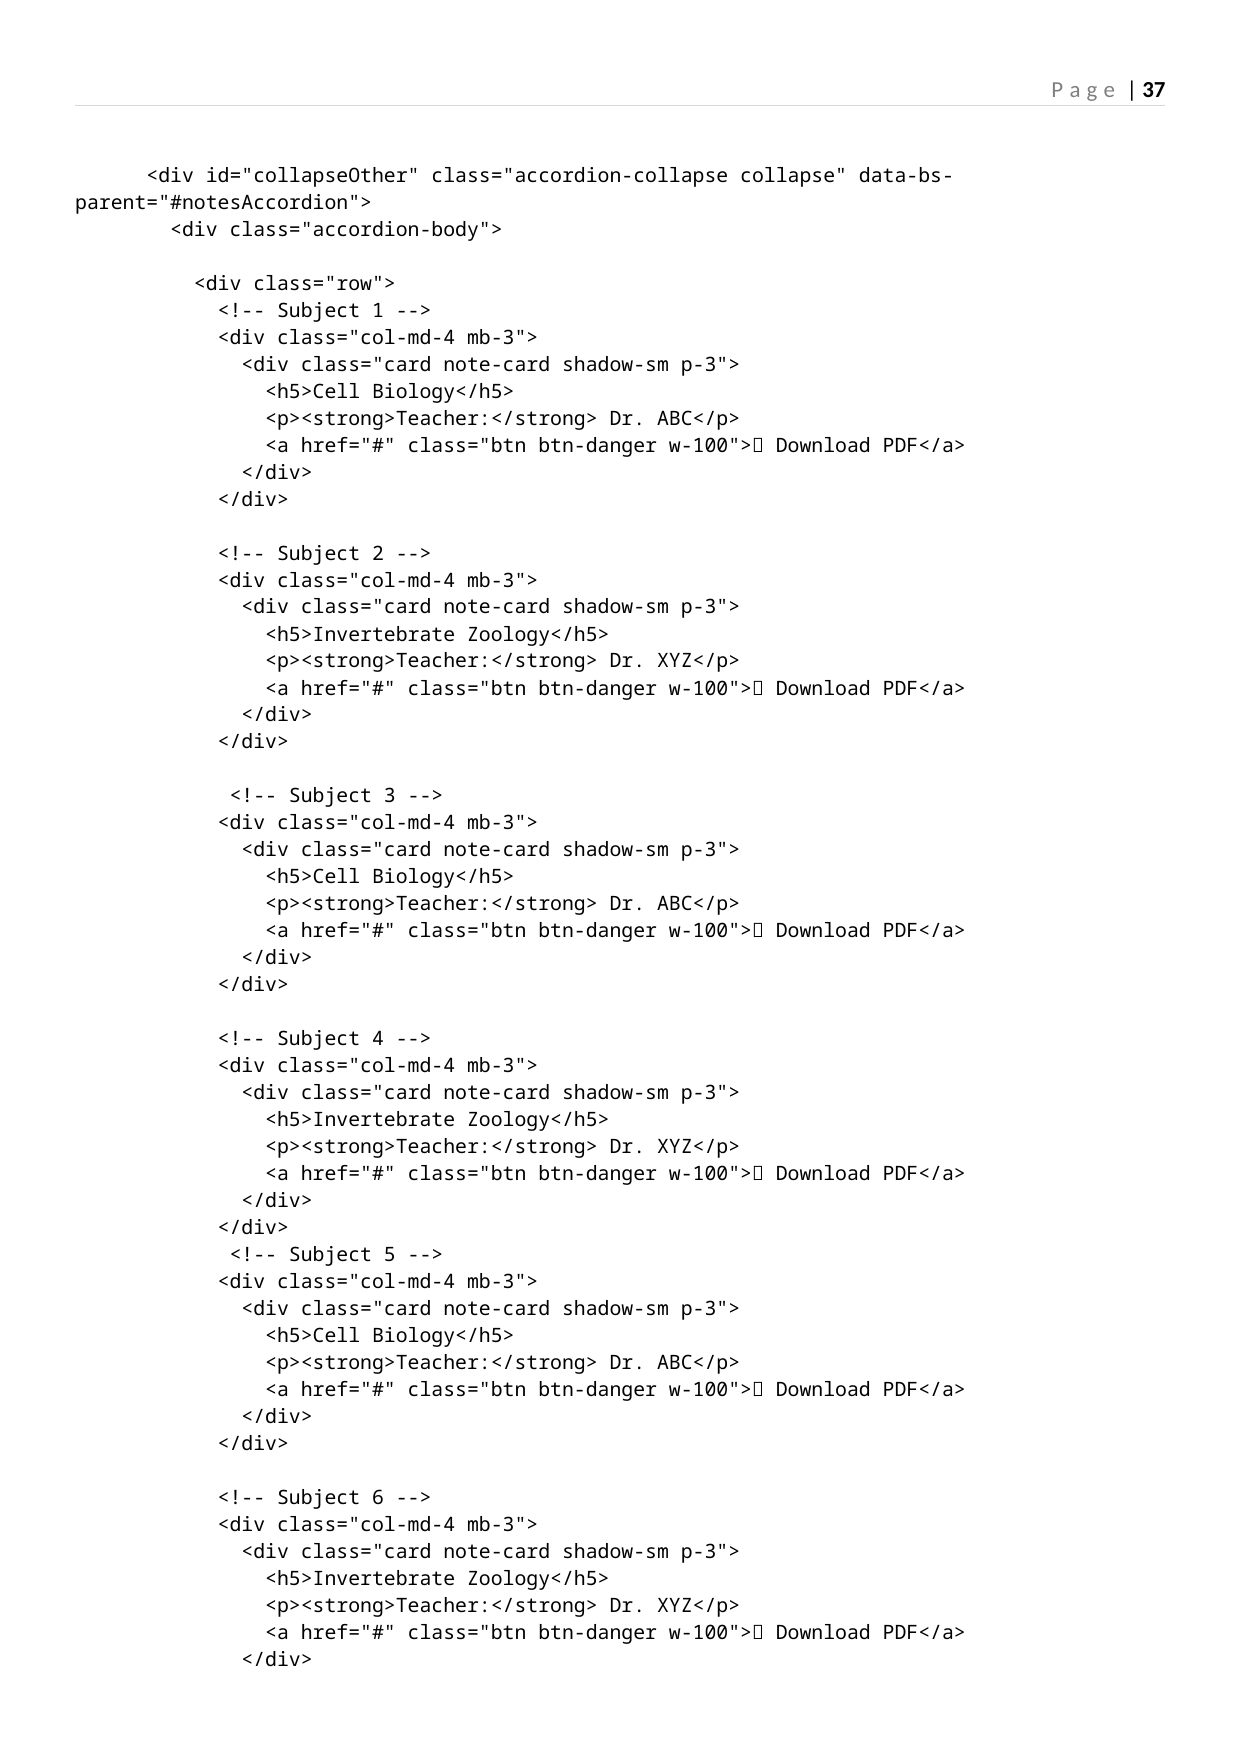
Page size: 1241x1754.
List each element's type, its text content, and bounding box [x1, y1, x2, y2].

text <h5>Cell Biology</h5> [75, 863, 1165, 889]
text <div class="col-md-4 mb-3"> [75, 1510, 1165, 1537]
text <div class="col-md-4 mb-3"> [75, 1051, 1165, 1078]
text <h5>Invertebrate Zoology</h5> [75, 1564, 1165, 1591]
text <!-- Subject 4 --> [75, 1024, 1165, 1051]
text <a href="#" class="btn btn-danger w-100">📄 Download PDF</a> [75, 1375, 1165, 1402]
text </div> [75, 943, 1165, 971]
text <div class="col-md-4 mb-3"> [75, 809, 1165, 836]
text <a href="#" class="btn btn-danger w-100">📄 Download PDF</a> [75, 431, 1165, 458]
text <a href="#" class="btn btn-danger w-100">📄 Download PDF</a> [75, 1159, 1165, 1186]
text </div> [75, 1213, 1165, 1240]
text <a href="#" class="btn btn-danger w-100">📄 Download PDF</a> [75, 1618, 1165, 1645]
text <!-- Subject 1 --> [75, 296, 1165, 323]
text <h5>Cell Biology</h5> [75, 1321, 1165, 1348]
text <div class="accordion-body"> [75, 215, 1165, 242]
text </div> [75, 728, 1165, 755]
text <!-- Subject 3 --> [75, 782, 1165, 809]
text <!-- Subject 5 --> [75, 1240, 1165, 1267]
text </div> [75, 458, 1165, 485]
text </div> [75, 1429, 1165, 1456]
text <a href="#" class="btn btn-danger w-100">📄 Download PDF</a> [75, 674, 1165, 701]
text </div> [75, 1186, 1165, 1213]
text <a href="#" class="btn btn-danger w-100">📄 Download PDF</a> [75, 917, 1165, 943]
text <div class="col-md-4 mb-3"> [75, 323, 1165, 350]
text <div class="card note-card shadow-sm p-3"> [75, 593, 1165, 620]
text </div> [75, 485, 1165, 512]
text <p><strong>Teacher:</strong> Dr. ABC</p> [75, 404, 1165, 431]
text <div class="card note-card shadow-sm p-3"> [75, 350, 1165, 377]
text <div id="collapseOther" class="accordion-collapse collapse" data-bs-parent="#notesAccordion"> [75, 161, 1165, 215]
text <!-- Subject 2 --> [75, 539, 1165, 566]
text <p><strong>Teacher:</strong> Dr. XYZ</p> [75, 1132, 1165, 1159]
text <p><strong>Teacher:</strong> Dr. ABC</p> [75, 889, 1165, 917]
text <p><strong>Teacher:</strong> Dr. ABC</p> [75, 1348, 1165, 1375]
text <p><strong>Teacher:</strong> Dr. XYZ</p> [75, 647, 1165, 674]
text <h5>Invertebrate Zoology</h5> [75, 1105, 1165, 1132]
text <h5>Invertebrate Zoology</h5> [75, 620, 1165, 647]
text <p><strong>Teacher:</strong> Dr. XYZ</p> [75, 1591, 1165, 1618]
text <div class="col-md-4 mb-3"> [75, 566, 1165, 593]
text <div class="card note-card shadow-sm p-3"> [75, 1537, 1165, 1564]
text </div> [75, 1402, 1165, 1429]
text </div> [75, 1645, 1165, 1672]
text <div class="card note-card shadow-sm p-3"> [75, 1078, 1165, 1105]
text </div> [75, 701, 1165, 728]
text </div> [75, 971, 1165, 997]
text <div class="col-md-4 mb-3"> [75, 1267, 1165, 1294]
text <h5>Cell Biology</h5> [75, 377, 1165, 404]
text <div class="card note-card shadow-sm p-3"> [75, 836, 1165, 863]
text <div class="row"> [75, 269, 1165, 296]
text <!-- Subject 6 --> [75, 1483, 1165, 1510]
text <div class="card note-card shadow-sm p-3"> [75, 1294, 1165, 1321]
